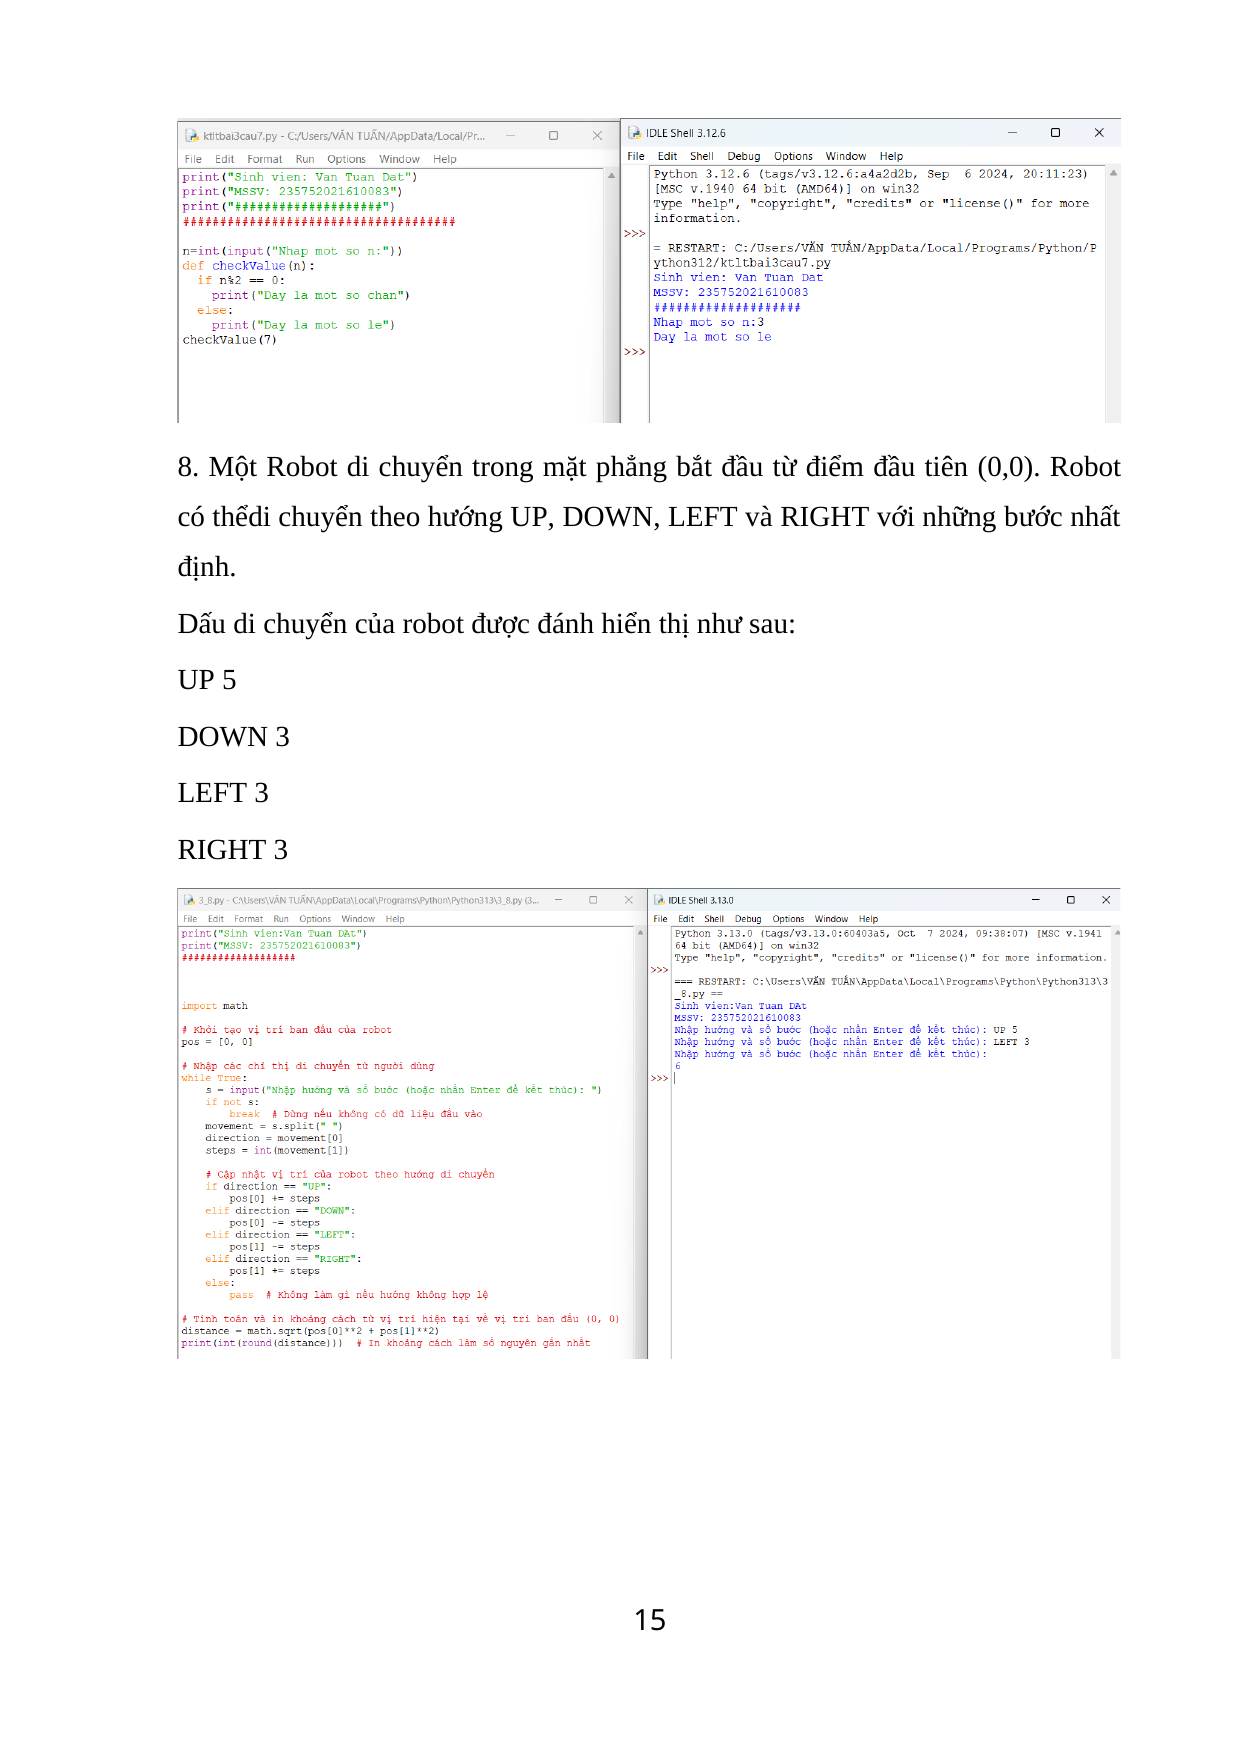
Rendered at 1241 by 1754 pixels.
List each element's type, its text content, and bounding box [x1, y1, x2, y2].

list Dấu di chuyển của robot được đánh hiển thị như sau: [177, 606, 1122, 639]
list 8. Một Robot di chuyển trong mặt phẳng bắt đầu từ điểm đầu tiên (0,0). Robot có thểdi chuyển theo hướng UP, DOWN, LEFT và RIGHT với những bước nhất định. [177, 449, 1122, 583]
list LEFT 3 [177, 776, 1122, 809]
list RIGHT 3 [177, 832, 1122, 866]
picture [177, 118, 1121, 423]
list UP 5 [177, 662, 1122, 696]
picture [177, 888, 1121, 1359]
list DOWN 3 [177, 719, 1122, 752]
